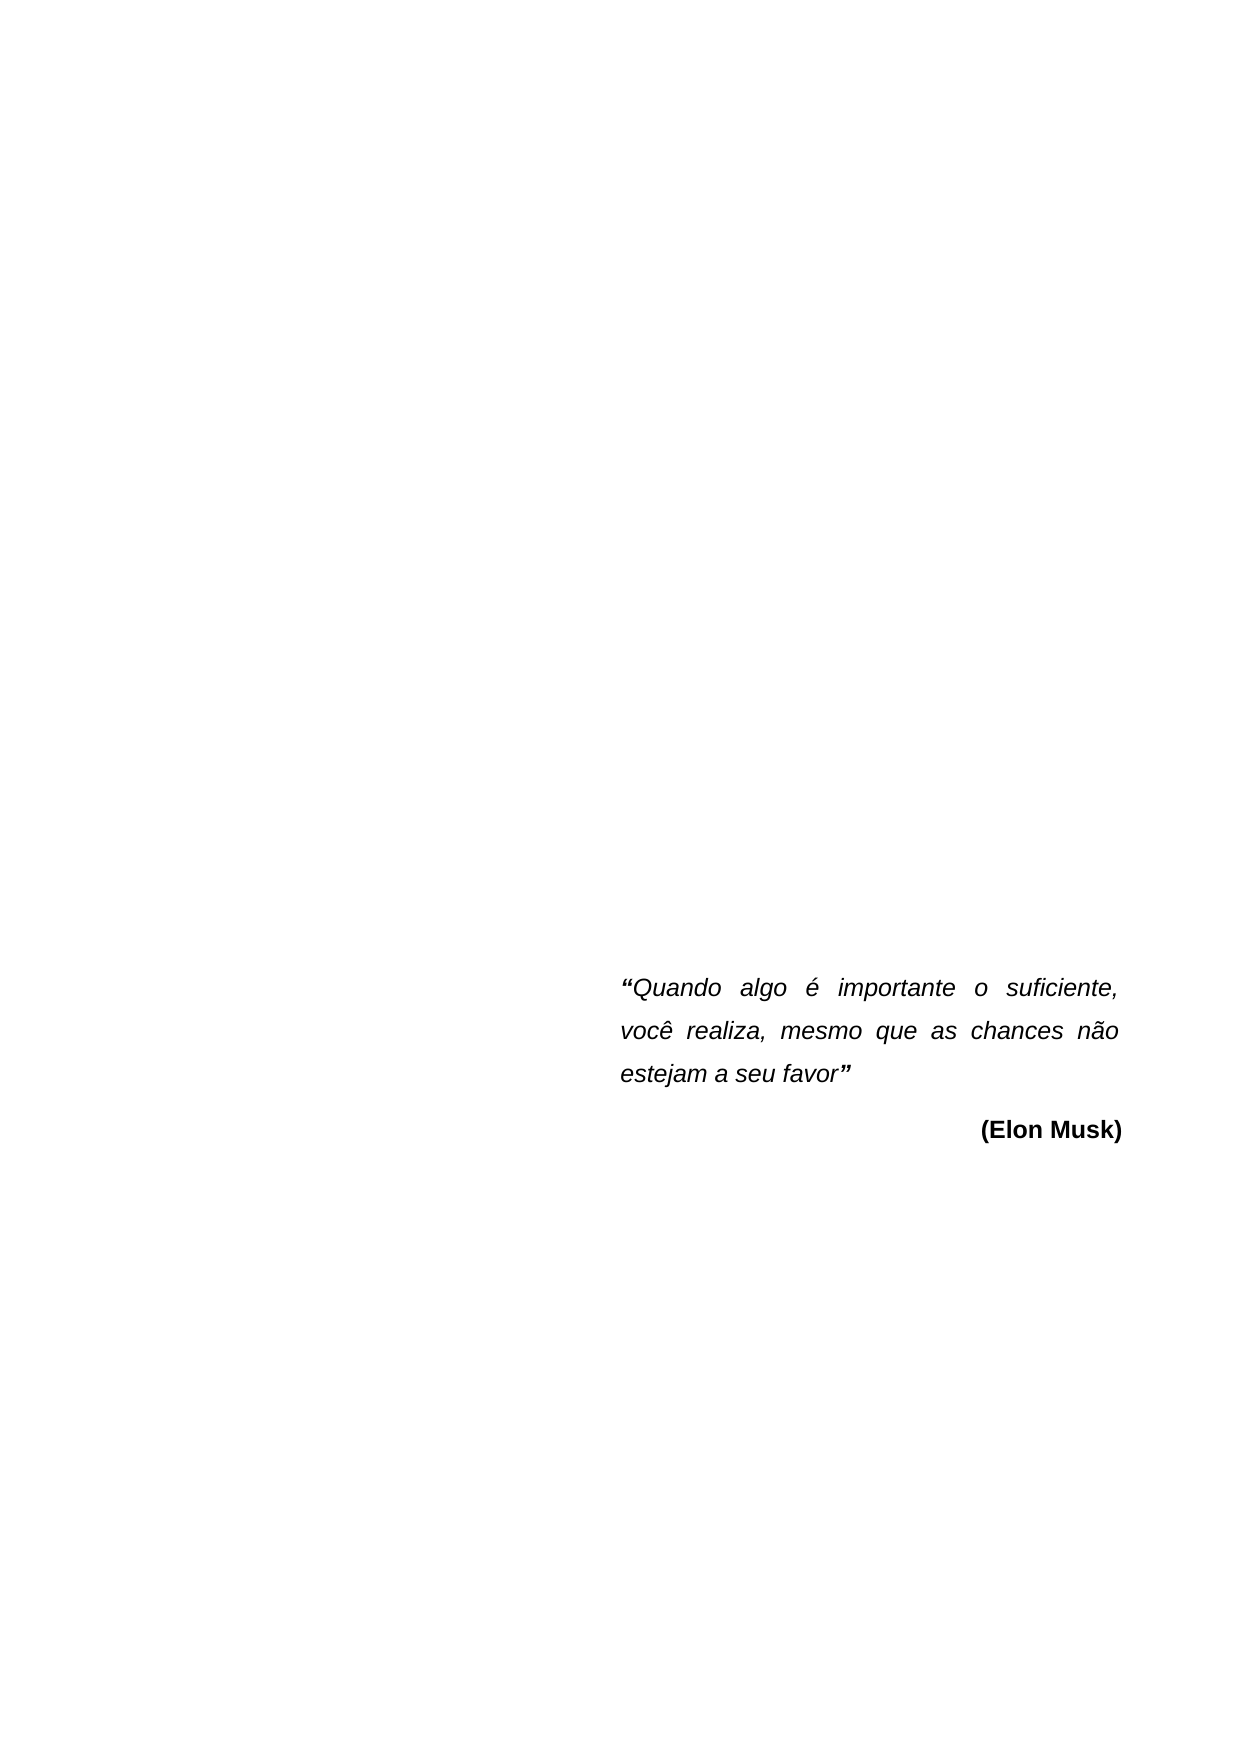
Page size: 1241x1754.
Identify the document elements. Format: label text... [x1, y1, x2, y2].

text “Quando algo é importante o suficiente, você realiza, mesmo que as chances não estejam a seu favor” [620, 973, 1122, 1088]
text (Elon Musk) [177, 1115, 1122, 1144]
